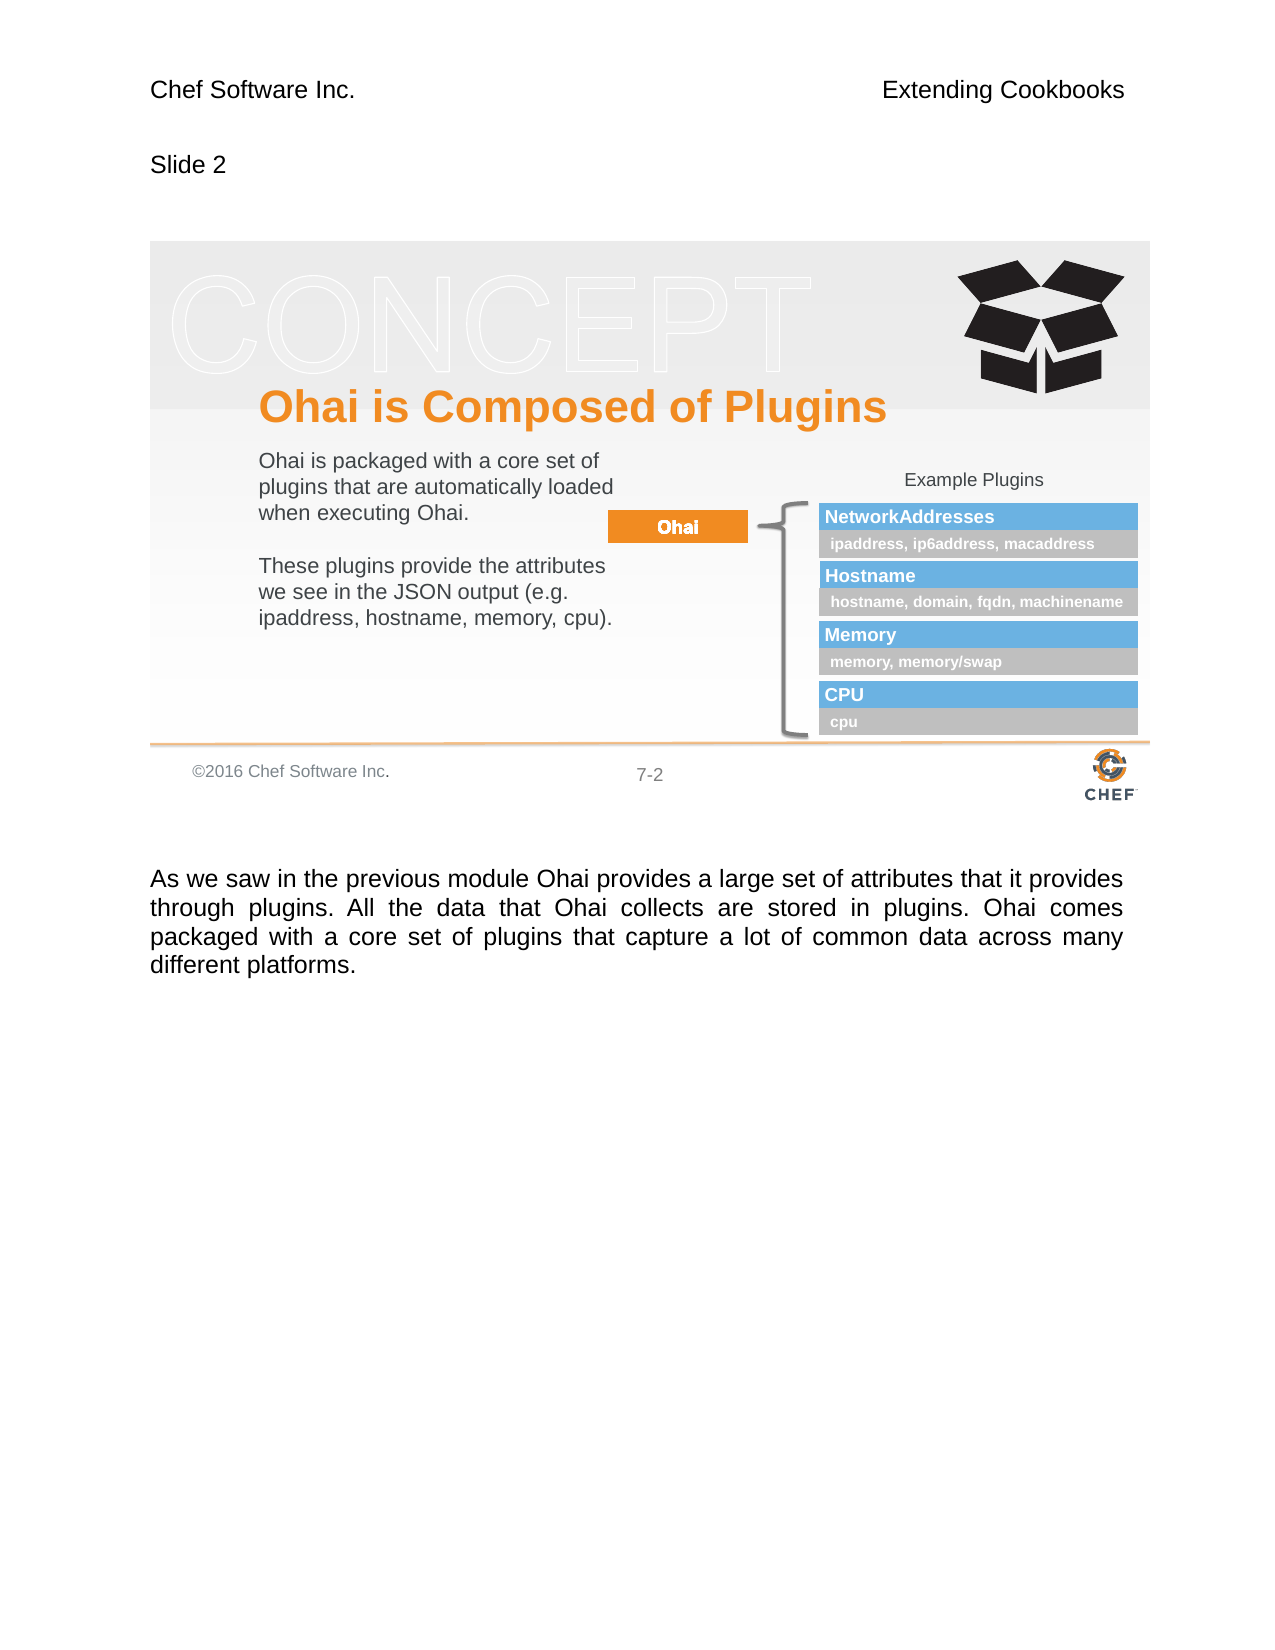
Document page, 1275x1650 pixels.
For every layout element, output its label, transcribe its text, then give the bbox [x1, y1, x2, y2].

text As we saw in the previous module Ohai provides a large set of attributes that it provides through plugins. All the data that Ohai collects are stored in plugins. Ohai comes packaged with a core set of plugins that capture a lot of common data across many different platforms. [150, 864, 1125, 979]
text Slide 2 [150, 150, 1125, 179]
